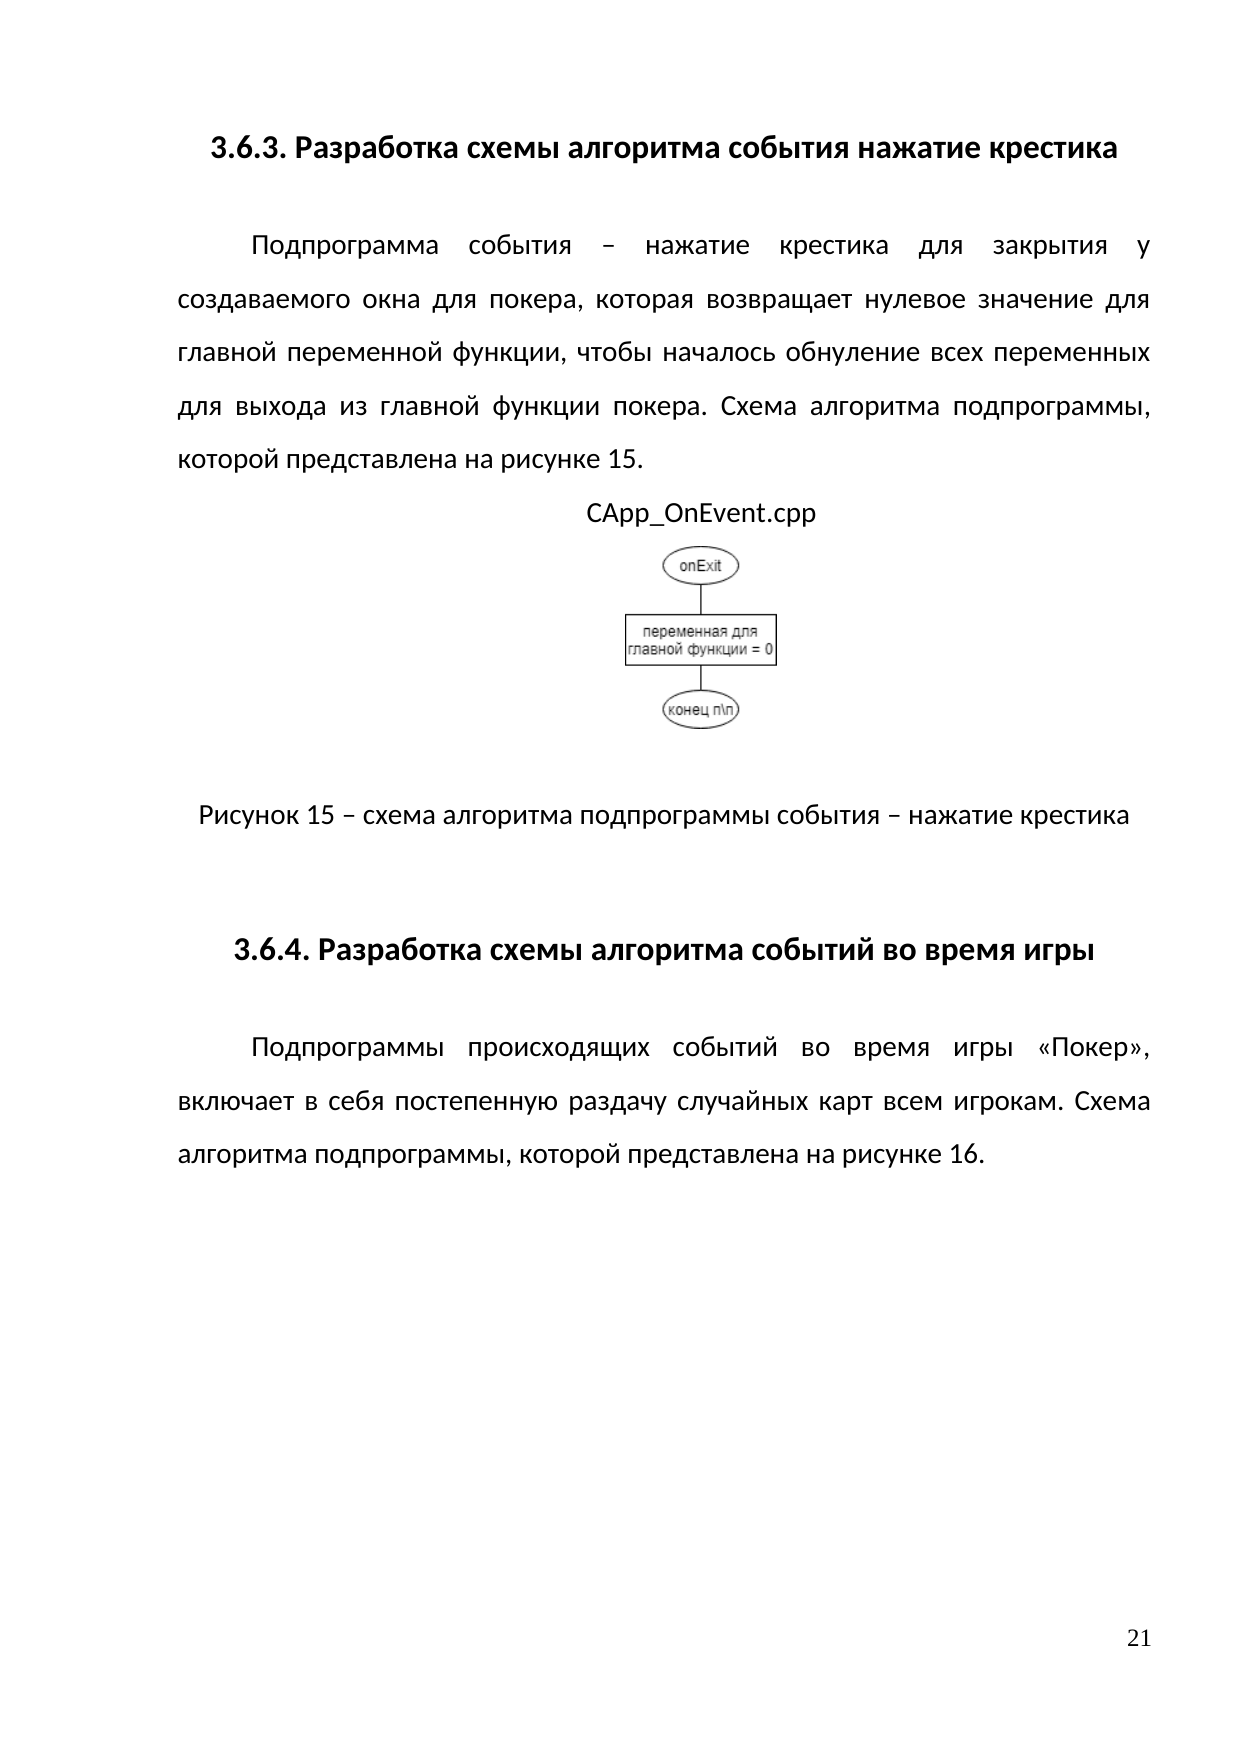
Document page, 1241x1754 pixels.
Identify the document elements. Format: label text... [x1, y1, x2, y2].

text Подпрограмма события – нажатие крестика для закрытия у создаваемого окна для покера, которая возвращает нулевое значение для главной переменной функции, чтобы началось обнуление всех переменных для выхода из главной функции покера. Схема алгоритма подпрограммы, которой представлена на рисунке 15. [177, 226, 1152, 476]
text CApp_OnEvent.cpp [177, 494, 1152, 529]
text Подпрограммы происходящих событий во время игры «Покер», включает в себя постепенную раздачу случайных карт всем игрокам. Схема алгоритма подпрограммы, которой представлена на рисунке 16. [177, 1028, 1152, 1171]
subtitle 3.6.4. Разработка схемы алгоритма событий во время игры [177, 928, 1152, 969]
text Рисунок 15 – схема алгоритма подпрограммы события – нажатие крестика [177, 796, 1152, 832]
subtitle 3.6.3. Разработка схемы алгоритма события нажатие крестика [177, 126, 1152, 167]
picture [625, 546, 777, 729]
